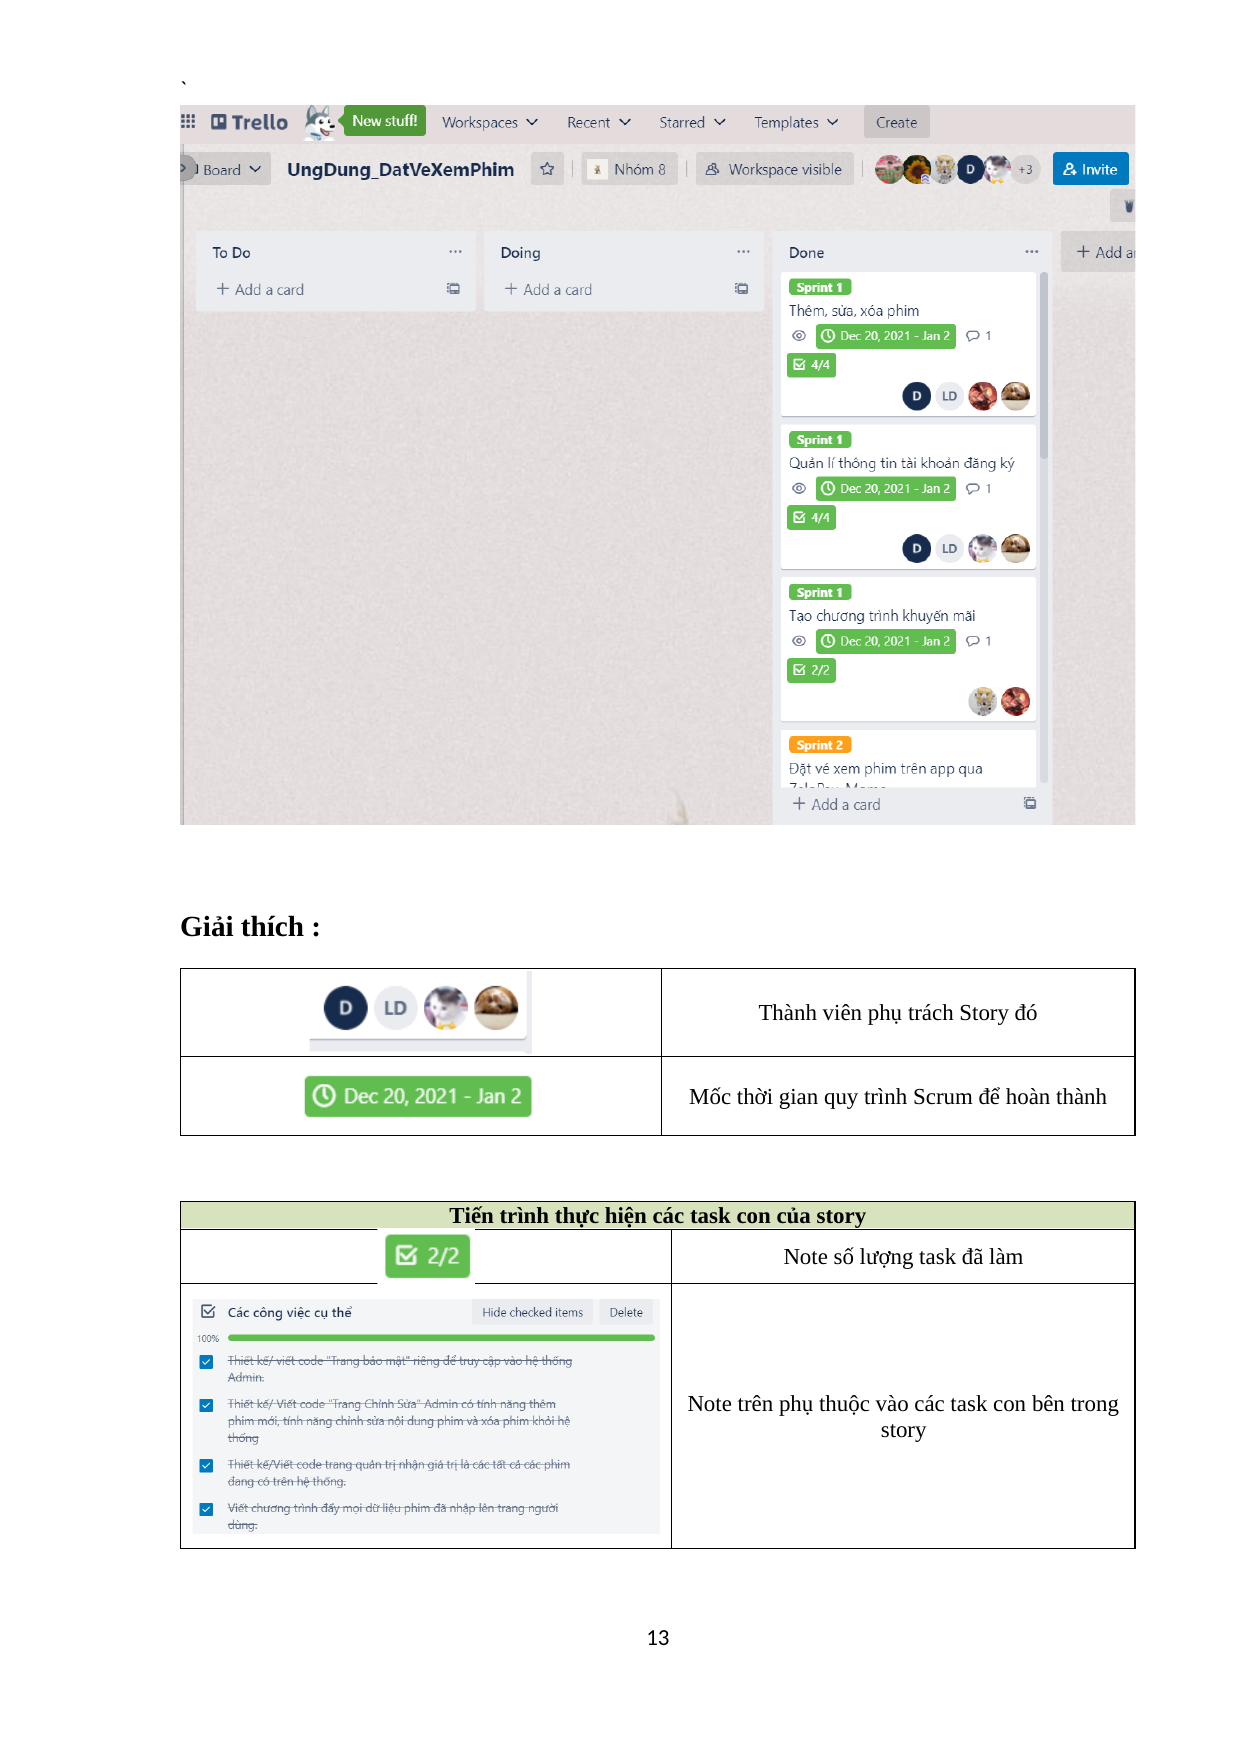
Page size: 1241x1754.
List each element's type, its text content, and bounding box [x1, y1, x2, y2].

table_header Tiến trình thực hiện các task con của story [181, 1202, 1134, 1228]
picture [301, 1069, 540, 1124]
table_header [181, 969, 661, 1056]
table_cell [181, 1284, 671, 1548]
table_cell [181, 1230, 377, 1283]
picture [180, 105, 1136, 825]
text Giải thích : [180, 909, 1135, 942]
table_cell Note trên phụ thuộc vào các task con bên trong story [672, 1284, 1134, 1548]
picture [192, 1299, 660, 1534]
table_cell Mốc thời gian quy trình Scrum để hoàn thành [662, 1057, 1134, 1135]
picture [377, 1229, 475, 1284]
table_cell Note số lượng task đã làm [672, 1230, 1134, 1283]
table_cell [475, 1230, 671, 1283]
table_cell [181, 1057, 661, 1135]
table_header Thành viên phụ trách Story đó [662, 969, 1134, 1056]
picture [309, 971, 532, 1054]
